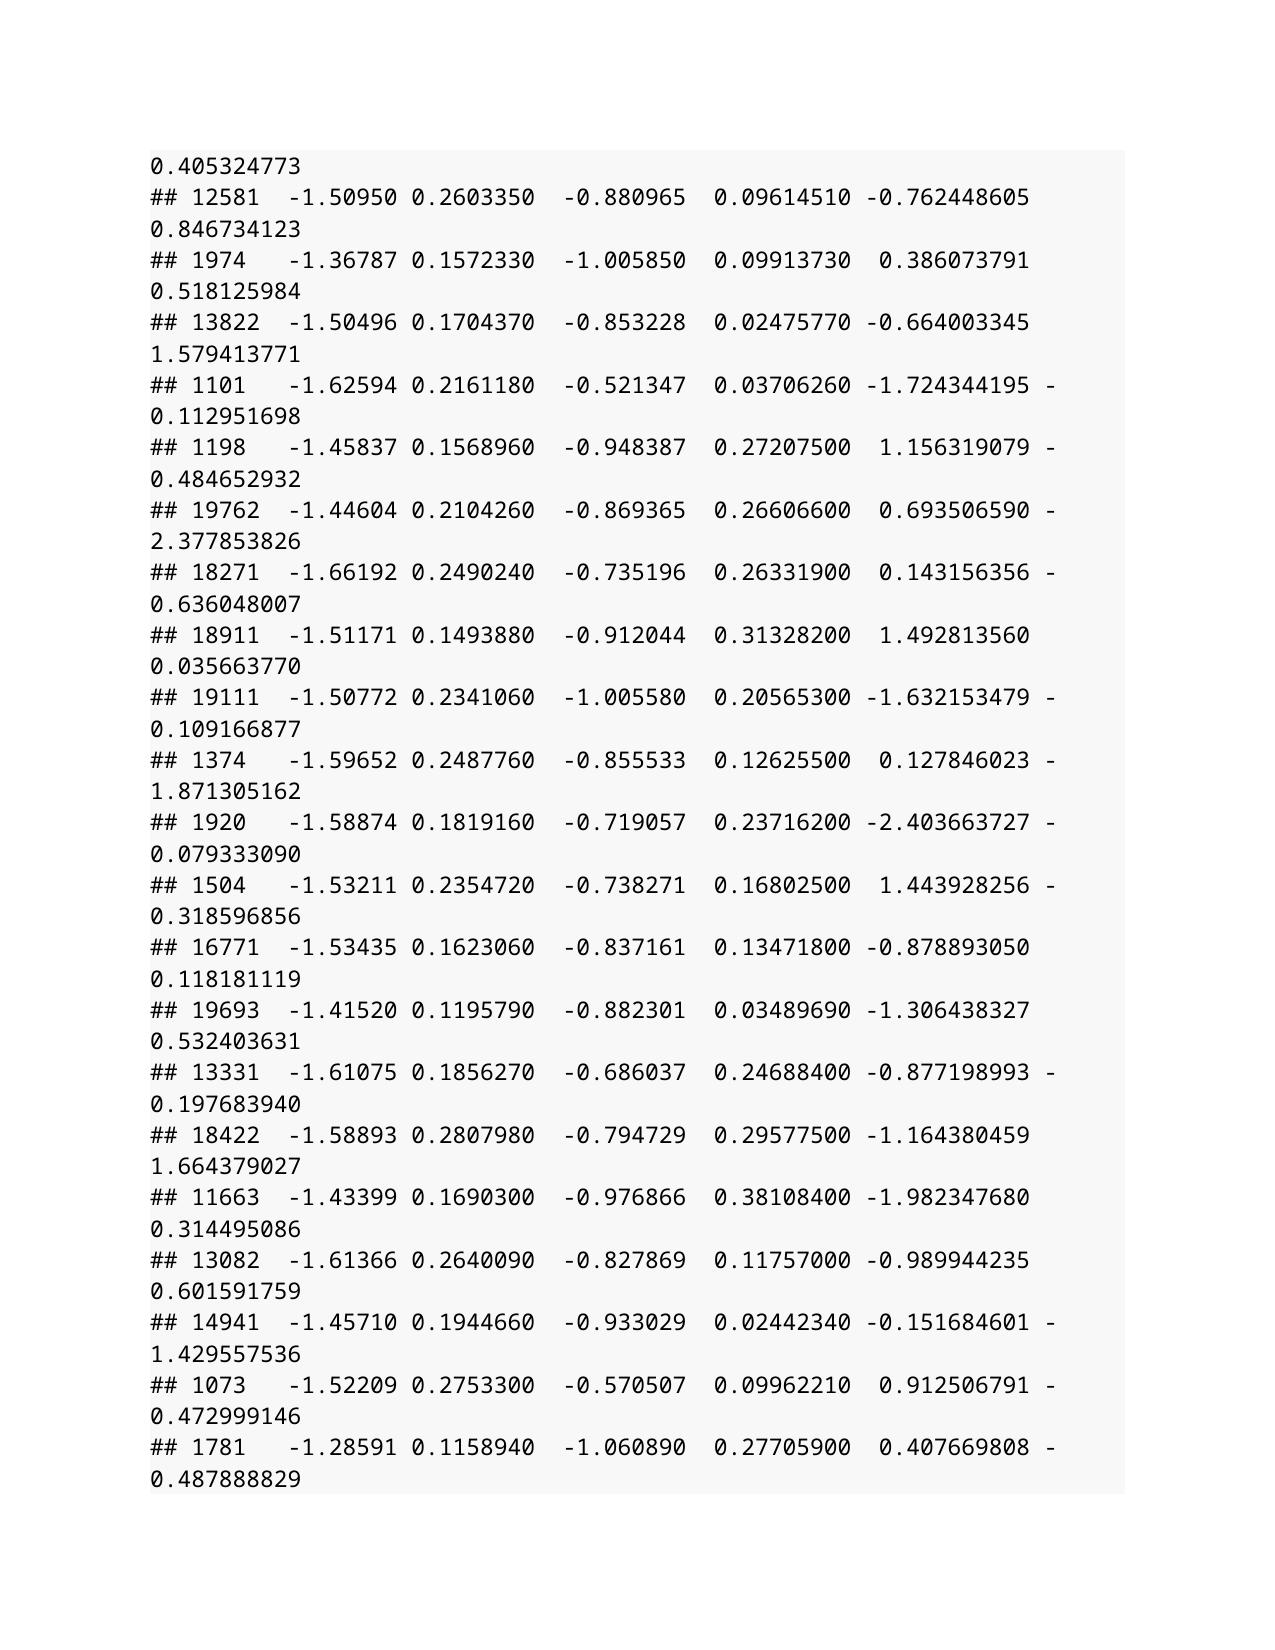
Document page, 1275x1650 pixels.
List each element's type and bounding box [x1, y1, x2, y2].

text [150, 150, 1125, 1494]
